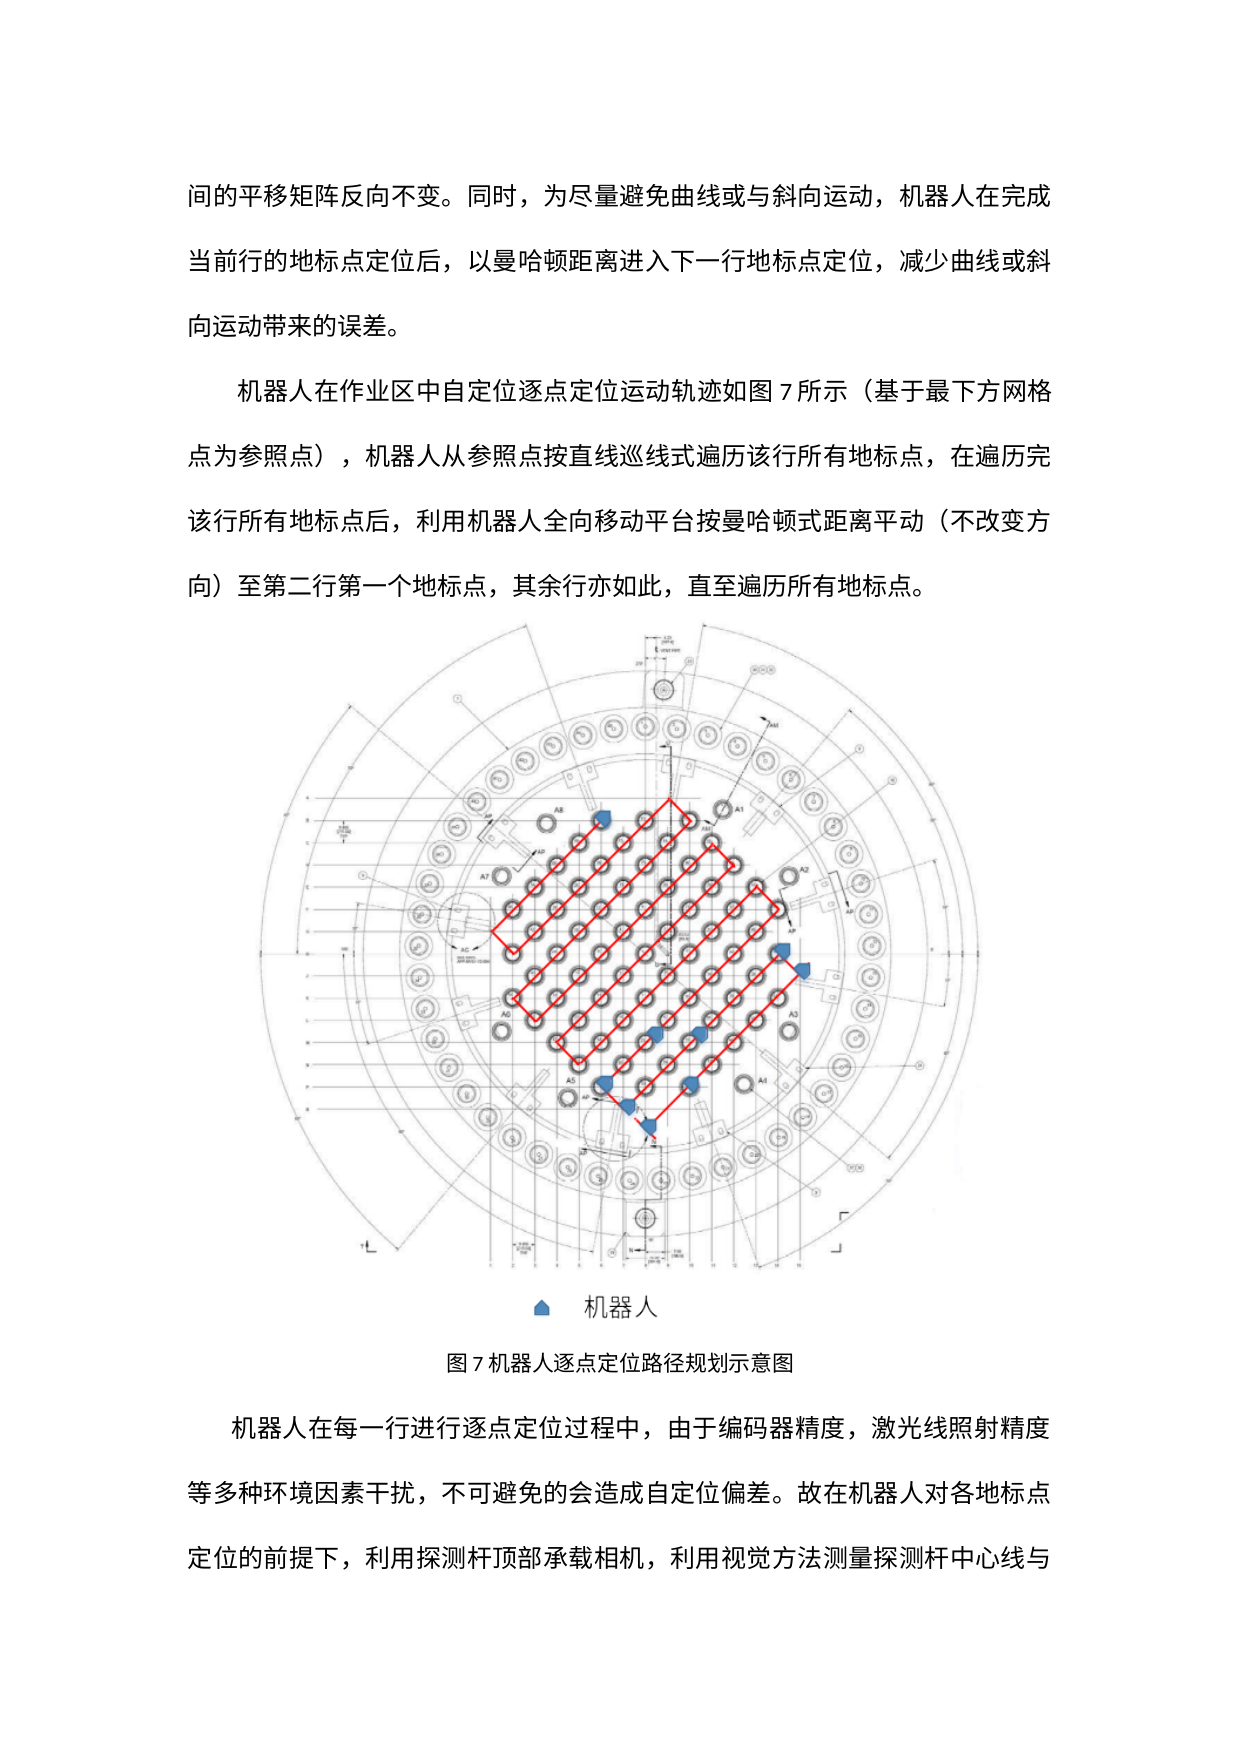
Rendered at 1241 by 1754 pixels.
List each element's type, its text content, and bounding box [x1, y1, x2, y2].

text 图7 机器人逐点定位路径规划示意图 [187, 1345, 1053, 1378]
text 机器人在作业区中自定位逐点定位运动轨迹如图7所示（基于最下方网格点为参照点），机器人从参照点按直线巡线式遍历该行所有地标点，在遍历完该行所有地标点后，利用机器人全向移动平台按曼哈顿式距离平动（不改变方向）至第二行第一个地标点，其余行亦如此，直至遍历所有地标点。 [187, 357, 1053, 617]
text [187, 1394, 1053, 1589]
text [187, 162, 1053, 357]
